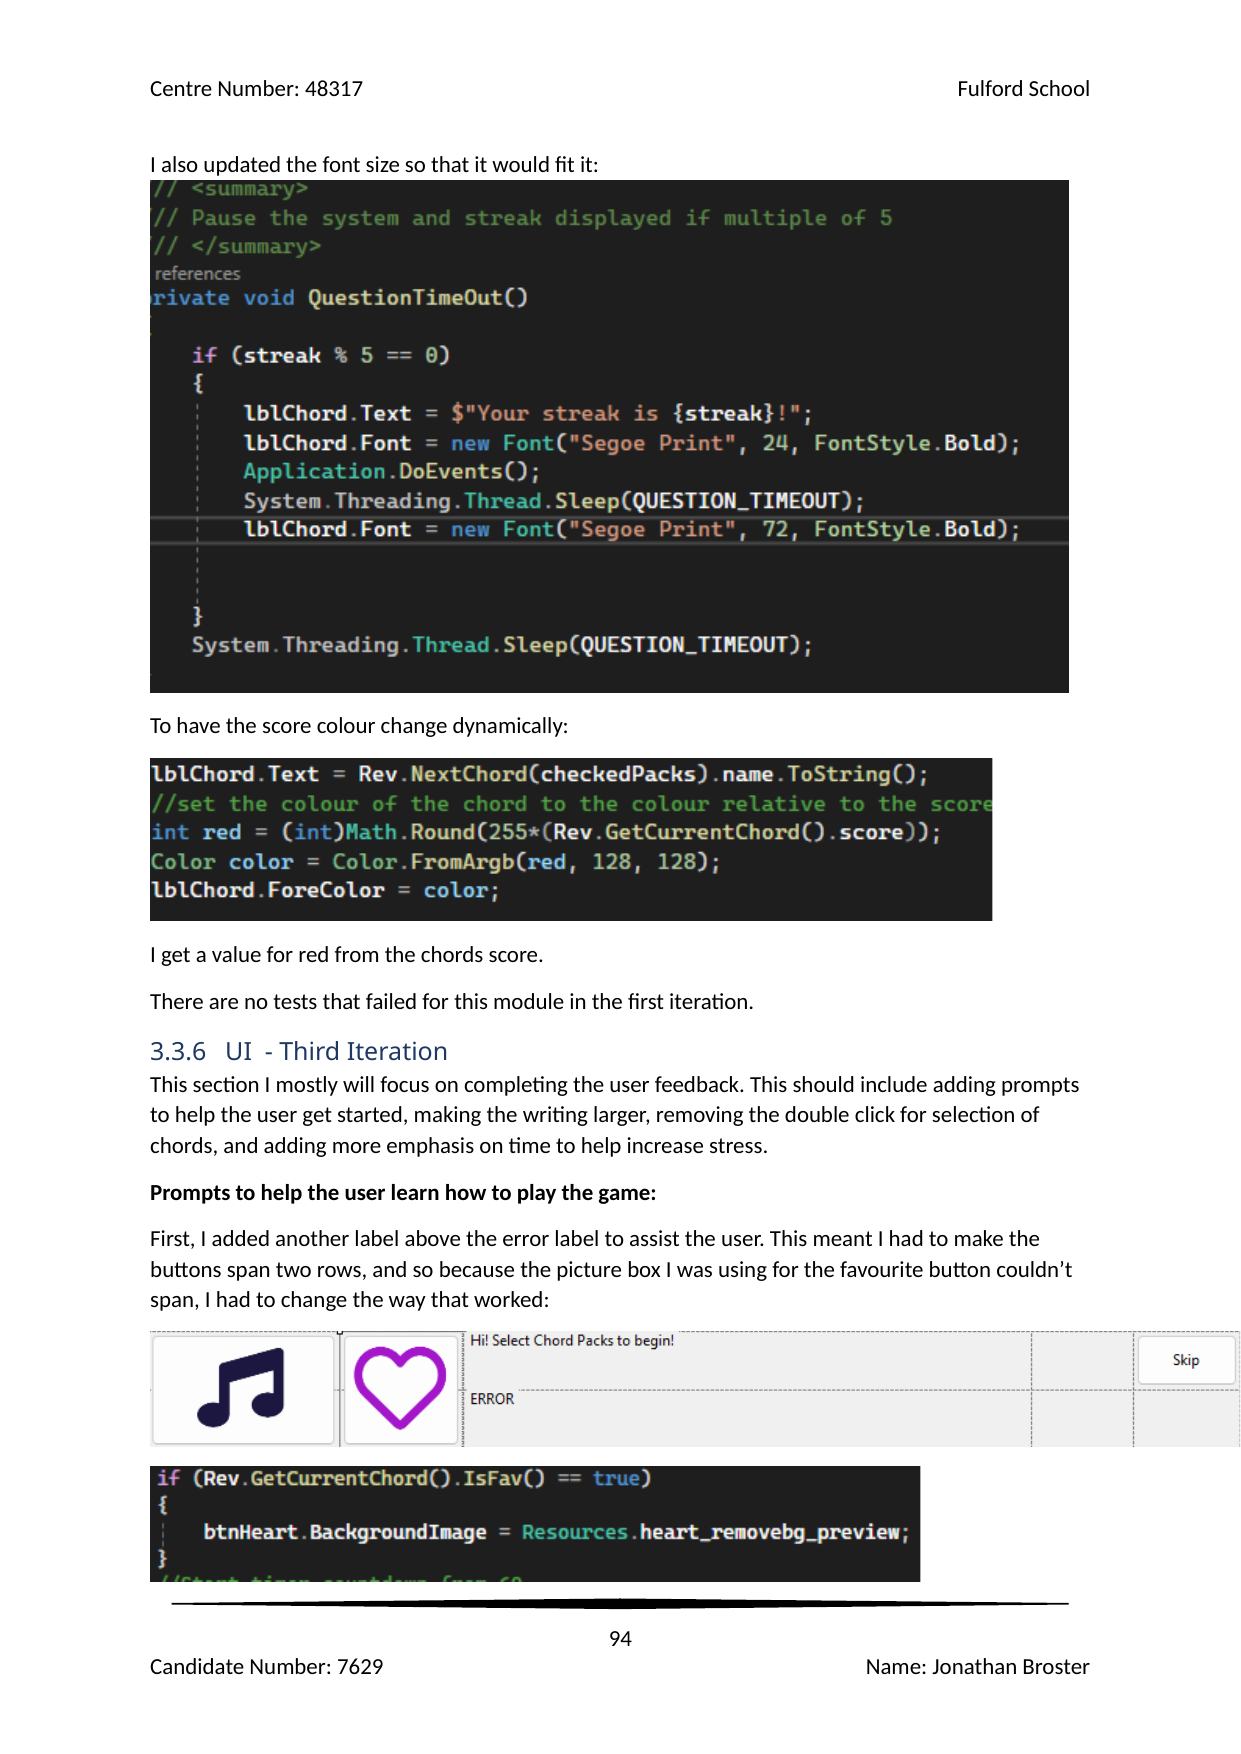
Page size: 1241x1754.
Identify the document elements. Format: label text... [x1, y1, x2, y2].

text I get a value for red from the chords score. [150, 940, 1090, 968]
text Prompts to help the user learn how to play the game: [150, 1178, 1090, 1206]
picture [150, 180, 1069, 693]
text There are no tests that failed for this module in the first iteration. [150, 987, 1090, 1015]
subtitle UI - Third Iteration [150, 1034, 1090, 1068]
picture [150, 1466, 921, 1582]
text To have the score colour change dynamically: [150, 712, 1090, 740]
text This section I mostly will focus on completing the user feedback. This should include adding prompts to help the user get started, making the writing larger, removing the double click for selection of chords, and adding more emphasis on time to help increase stress. [150, 1070, 1090, 1159]
picture [150, 1331, 1241, 1447]
picture [150, 758, 993, 921]
text First, I added another label above the error label to assist the user. This meant I had to make the buttons span two rows, and so because the picture box I was using for the favourite button couldn’t span, I had to change the way that worked: [150, 1224, 1090, 1313]
